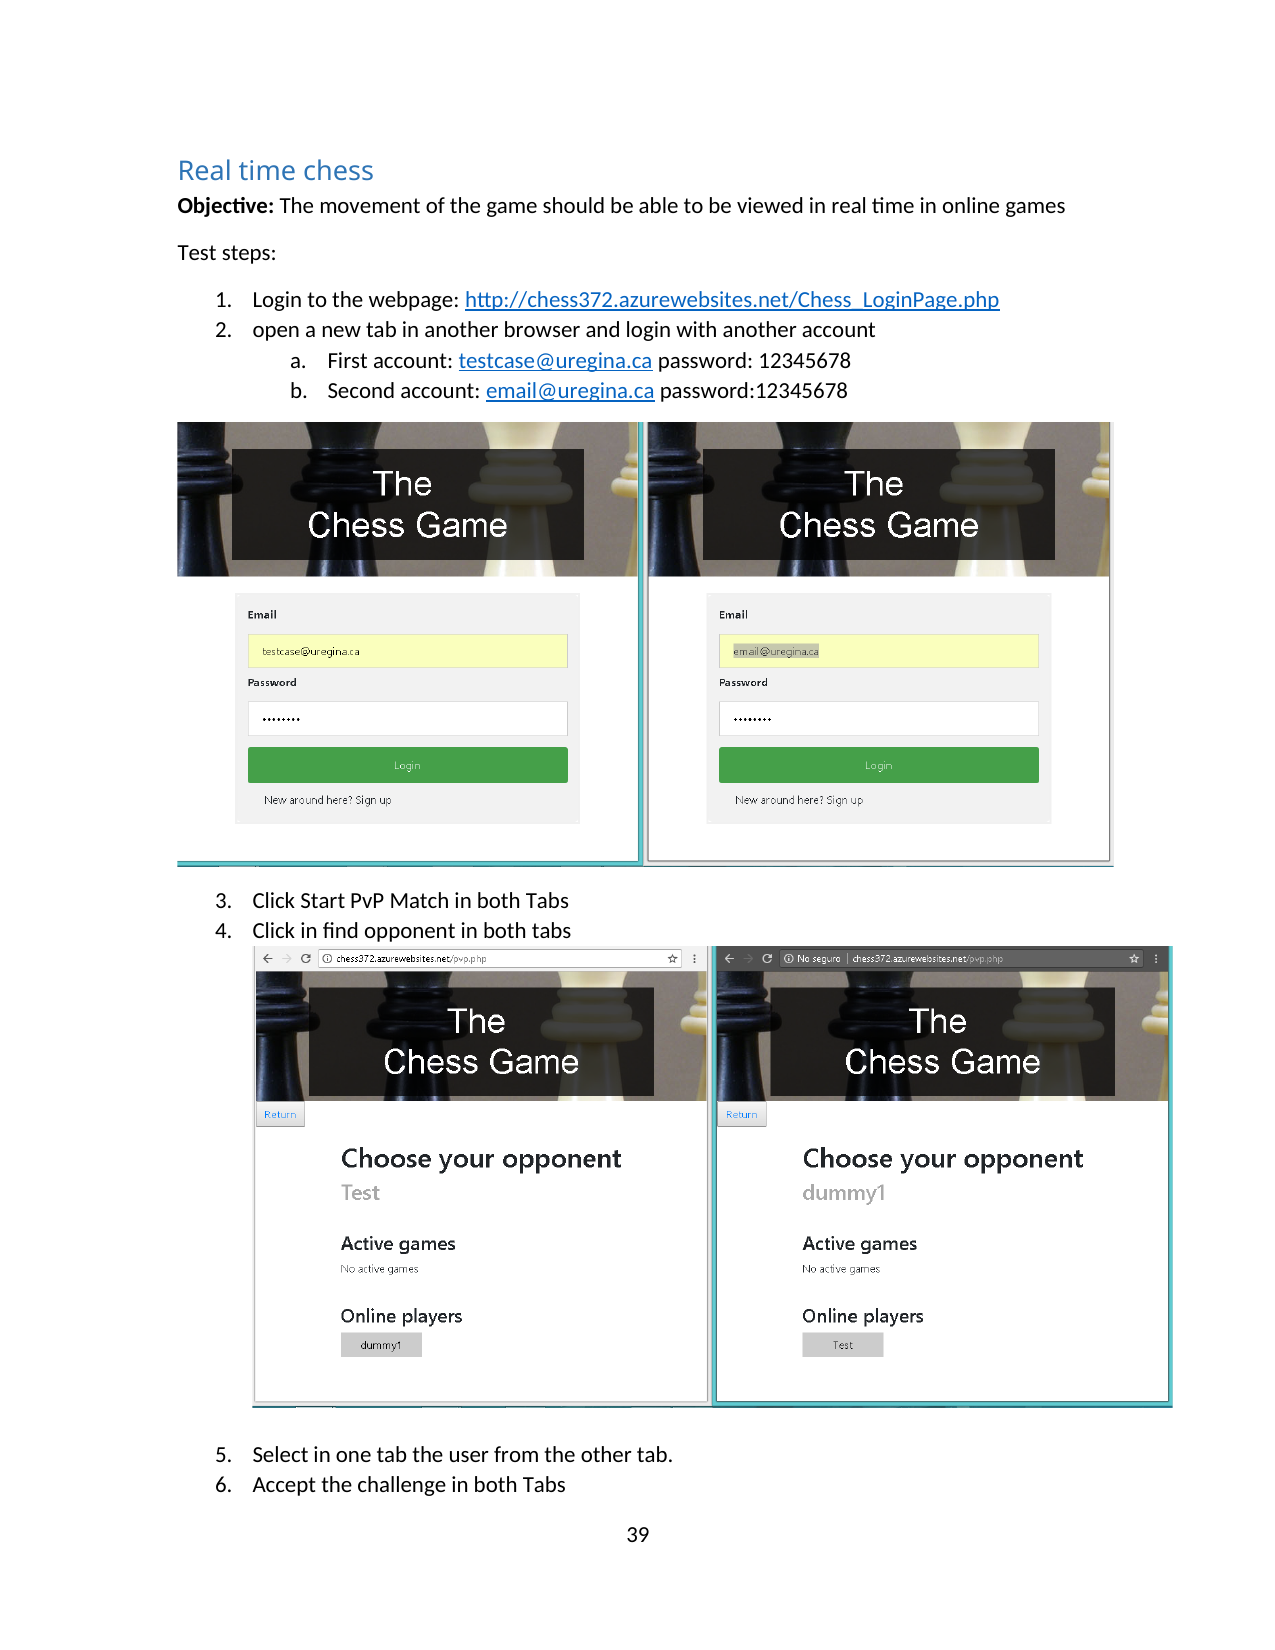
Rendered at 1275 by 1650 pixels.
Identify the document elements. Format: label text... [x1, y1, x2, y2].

list Accept the challenge in both Tabs [215, 1470, 1098, 1498]
list Select in one tab the user from the other tab. [215, 1440, 1098, 1468]
list First account: testcase@uregina.ca password: 12345678 [290, 346, 1098, 374]
text Objective: The movement of the game should be able to be viewed in real time in online games [177, 192, 1098, 219]
list Login to the webpage: http://chess372.azurewebsites.net/Chess_LoginPage.php [215, 285, 1098, 313]
list open a new tab in another browser and login with another account [215, 316, 1098, 343]
text Test steps: [177, 238, 1098, 266]
picture [252, 946, 1173, 1408]
picture [177, 422, 1114, 867]
list Click Start PvP Match in both Tabs [215, 886, 1098, 914]
list Click in find opponent in both tabs [215, 916, 1098, 944]
subtitle Real time chess [177, 152, 1098, 189]
list Second account: email@uregina.ca password:12345678 [290, 376, 1098, 404]
